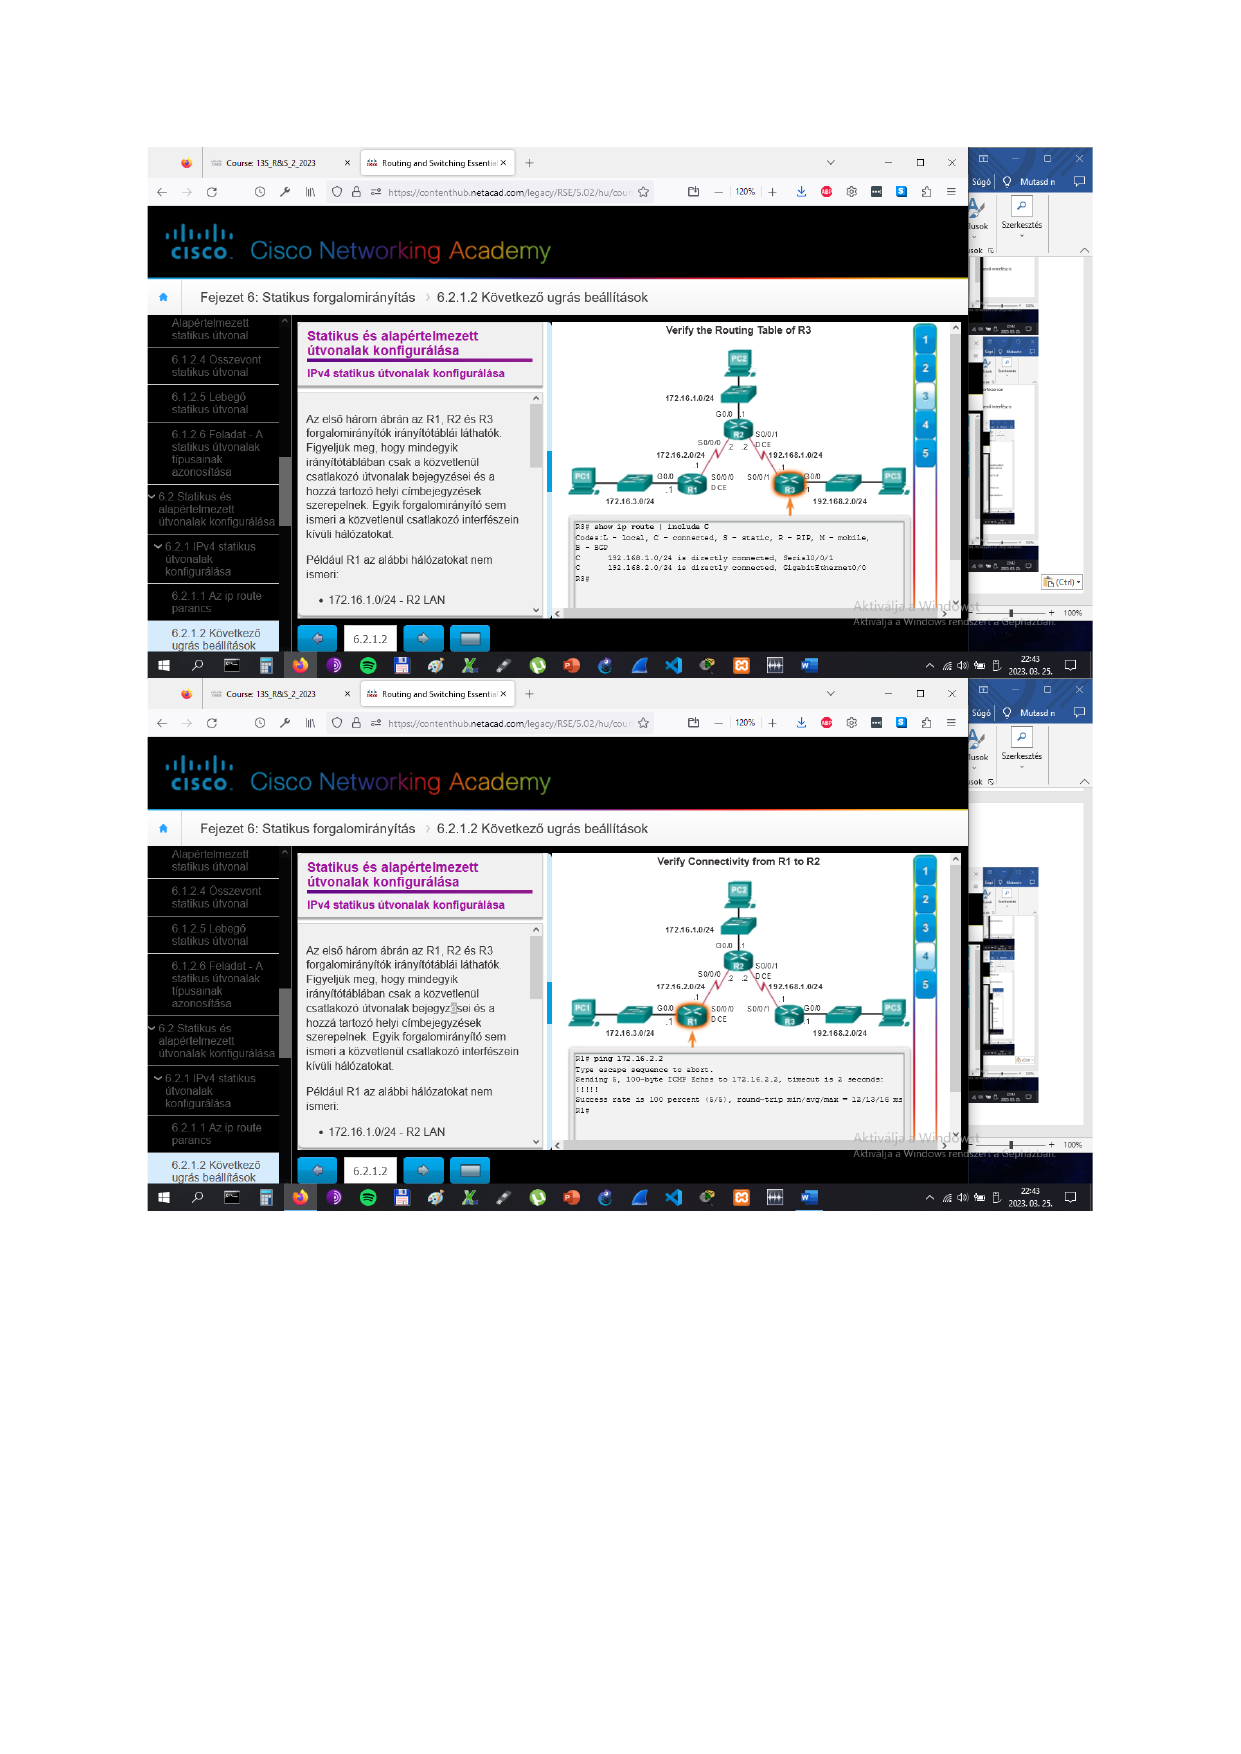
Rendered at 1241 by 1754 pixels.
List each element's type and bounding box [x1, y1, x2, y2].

picture [147, 147, 1093, 1211]
